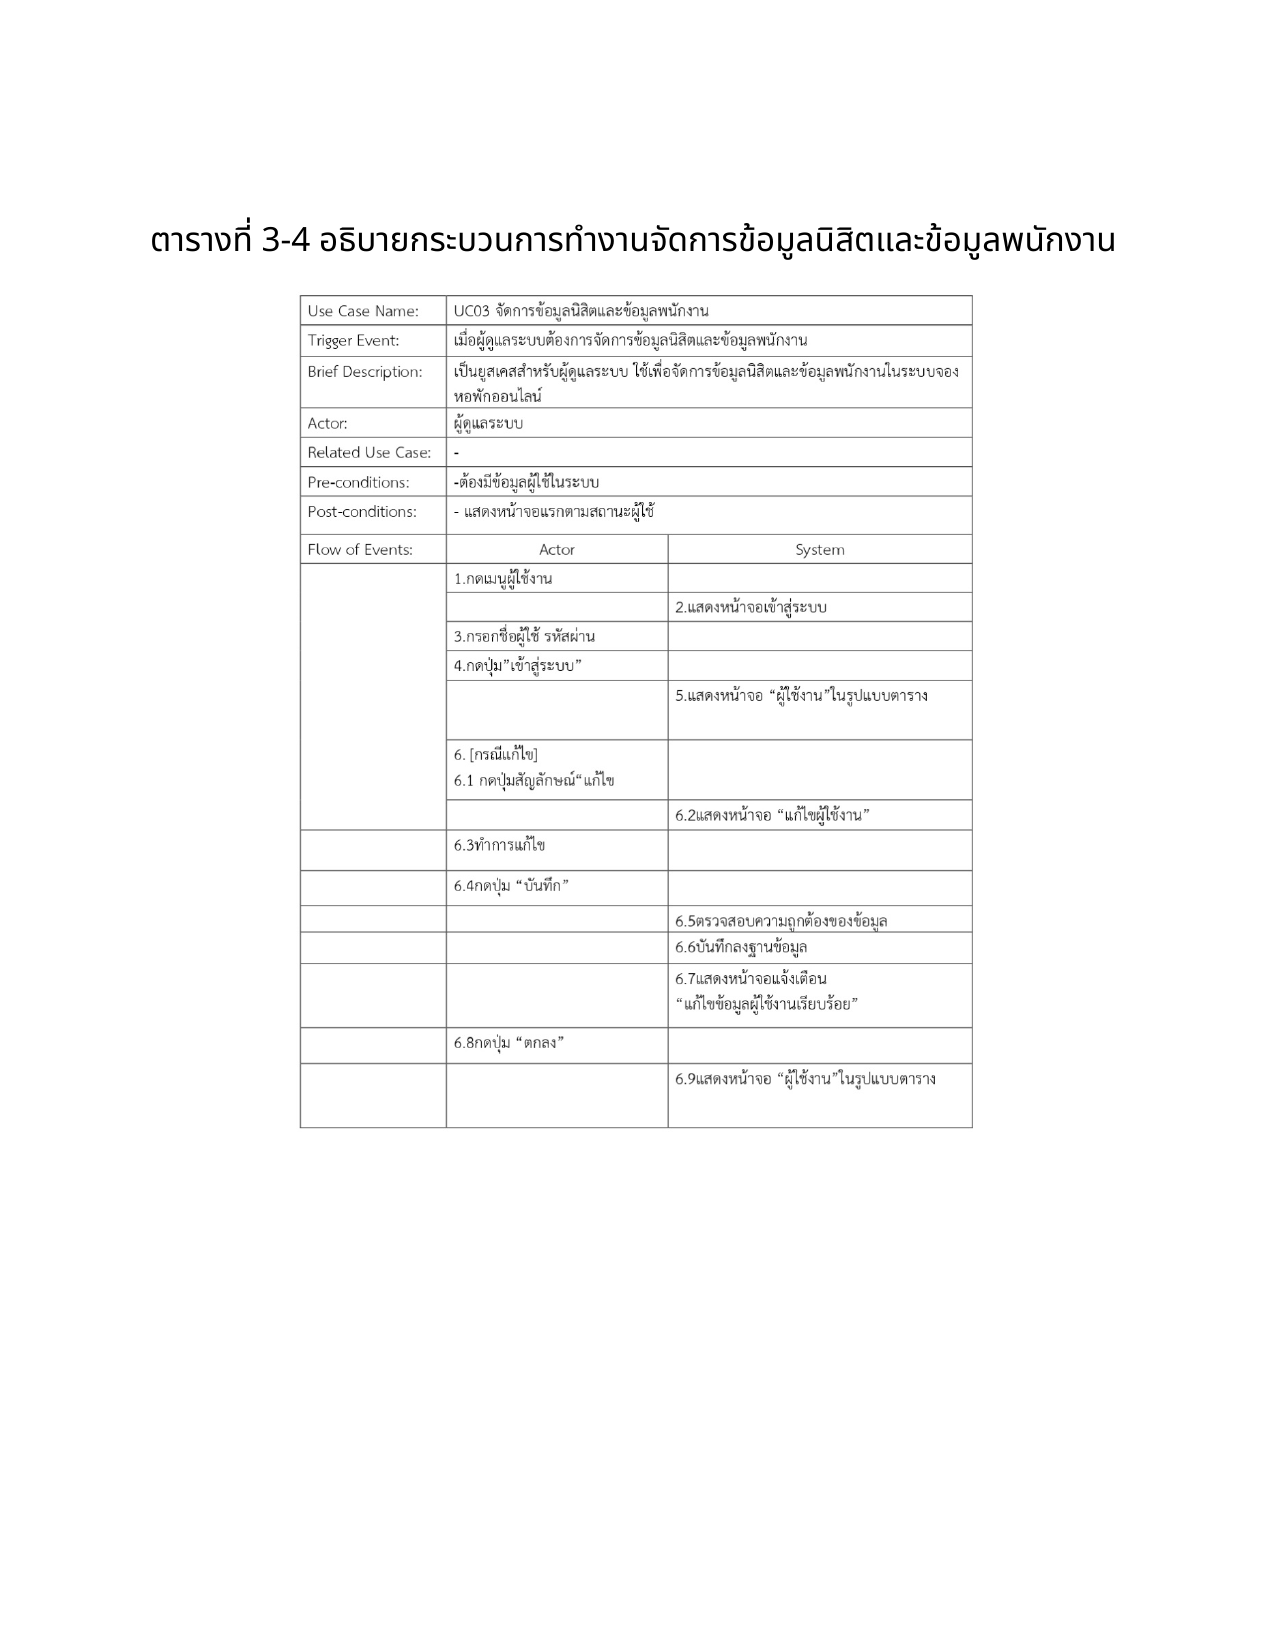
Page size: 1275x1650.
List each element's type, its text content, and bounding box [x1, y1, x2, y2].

picture [289, 286, 985, 1144]
text ตารางที่ 3-4 อธิบายกระบวนการทำงานจัดการข้อมูลนิสิตและข้อมูลพนักงาน [150, 216, 1124, 266]
